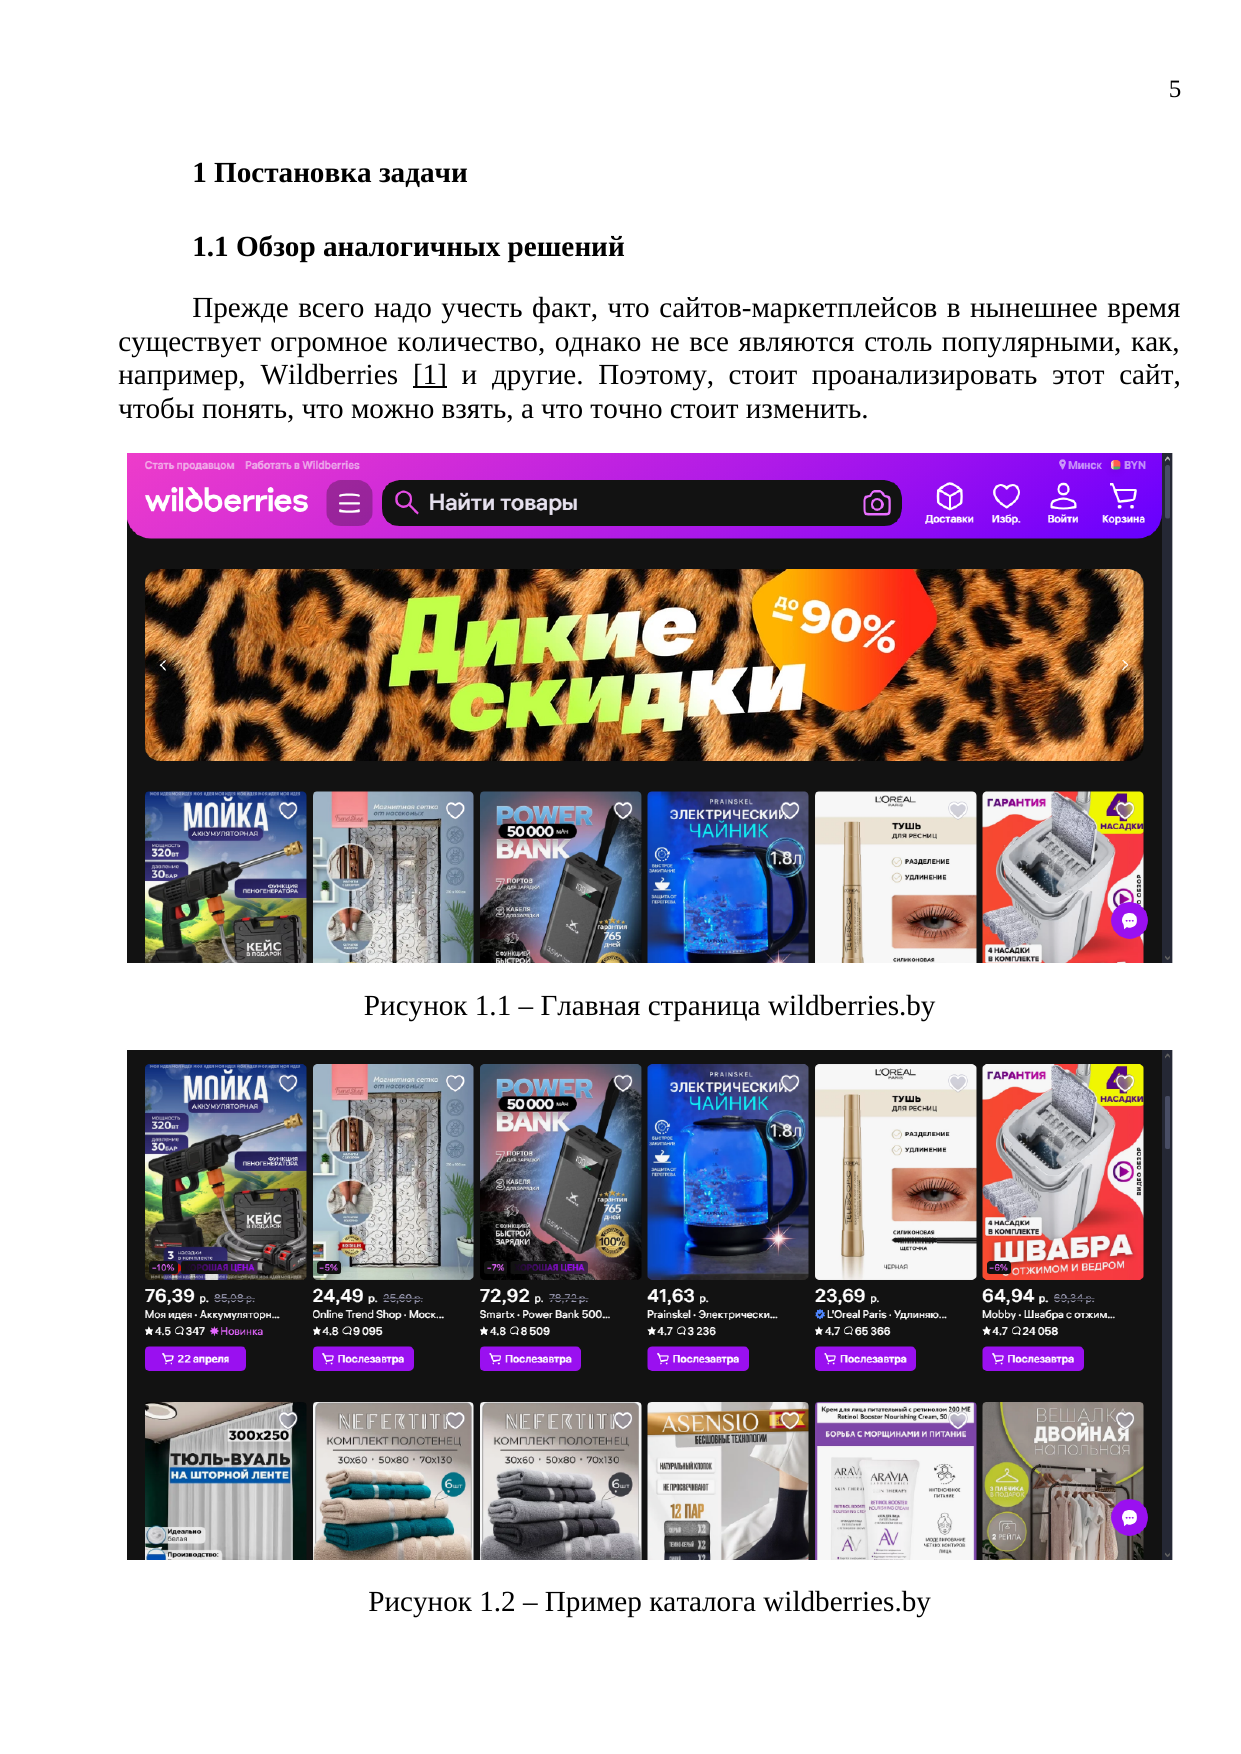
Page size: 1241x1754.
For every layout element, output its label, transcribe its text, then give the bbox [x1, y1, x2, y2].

text Рисунок 1.2 – Пример каталога wildberries.by [118, 1584, 1181, 1618]
picture [127, 453, 1173, 963]
text Прежде всего надо учесть факт, что сайтов-маркетплейсов в нынешнее время существует огромное количество, однако не все являются столь популярными, как, например, Wildberries [1] и другие. Поэтому, стоит проанализировать этот сайт, чтобы понять, что можно взять, а что точно стоит изменить. [118, 290, 1181, 424]
subtitle Обзор аналогичных решений [192, 229, 1181, 263]
text Рисунок 1.1 – Главная страница wildberries.by [118, 988, 1181, 1021]
picture [127, 1050, 1173, 1560]
subtitle Постановка задачи [192, 156, 1181, 189]
